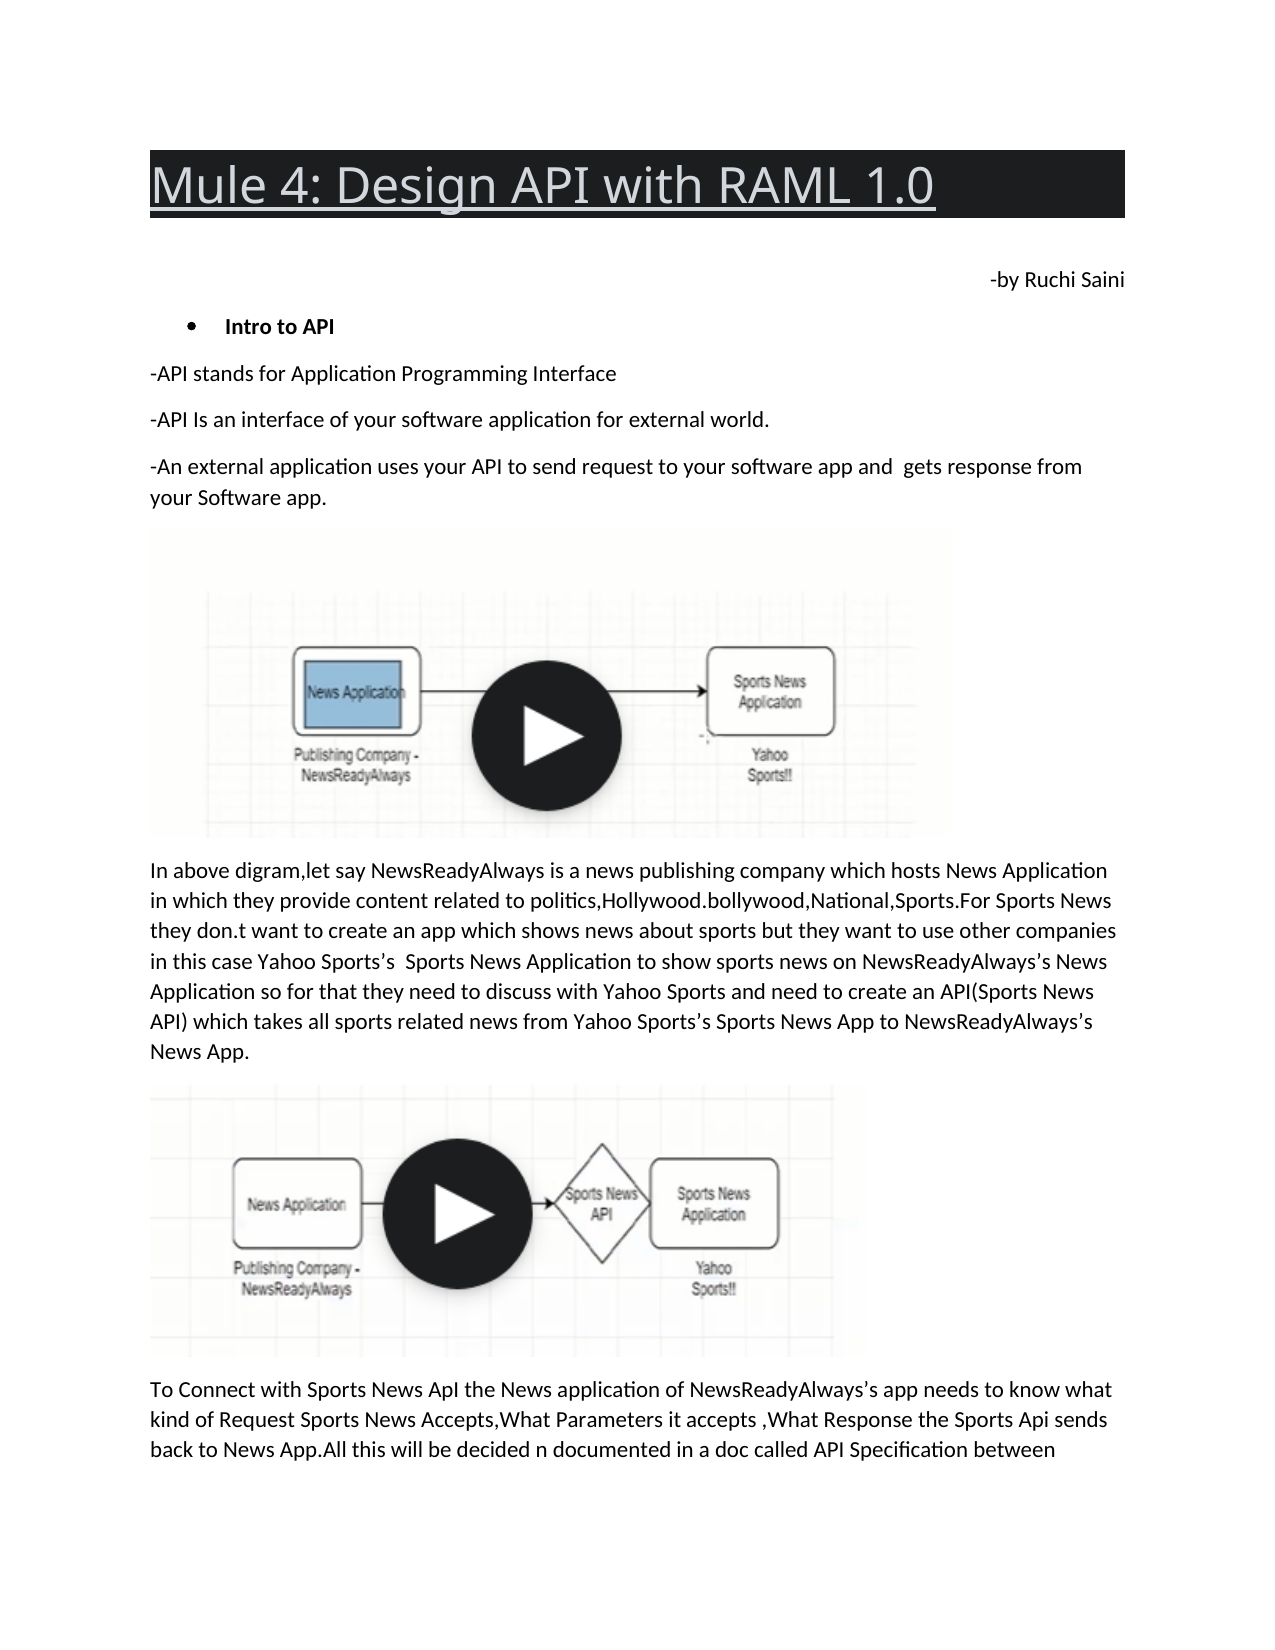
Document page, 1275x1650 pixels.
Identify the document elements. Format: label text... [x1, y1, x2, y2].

list Intro to API [187, 312, 1125, 340]
text -API Is an interface of your software application for external world. [150, 406, 1125, 434]
text -API stands for Application Programming Interface [150, 359, 1125, 387]
text In above digram,let say NewsReadyAlways is a news publishing company which hosts News Application in which they provide content related to politics,Hollywood.bollywood,National,Sports.For Sports News they don.t want to create an app which shows news about sports but they want to use other companies in this case Yahoo Sports’s Sports News Application to show sports news on NewsReadyAlways’s News Application so for that they need to discuss with Yahoo Sports and need to create an API(Sports News API) which takes all sports related news from Yahoo Sports’s Sports News App to NewsReadyAlways’s News App. [150, 856, 1125, 1066]
picture [150, 1084, 866, 1357]
text Mule 4: Design API with RAML 1.0 [150, 150, 1125, 218]
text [150, 1375, 1125, 1463]
text -An external application uses your API to send request to your software app and gets response from your Software app. [150, 452, 1125, 511]
text -by Ruchi Saini [150, 265, 1125, 293]
picture [150, 529, 952, 838]
